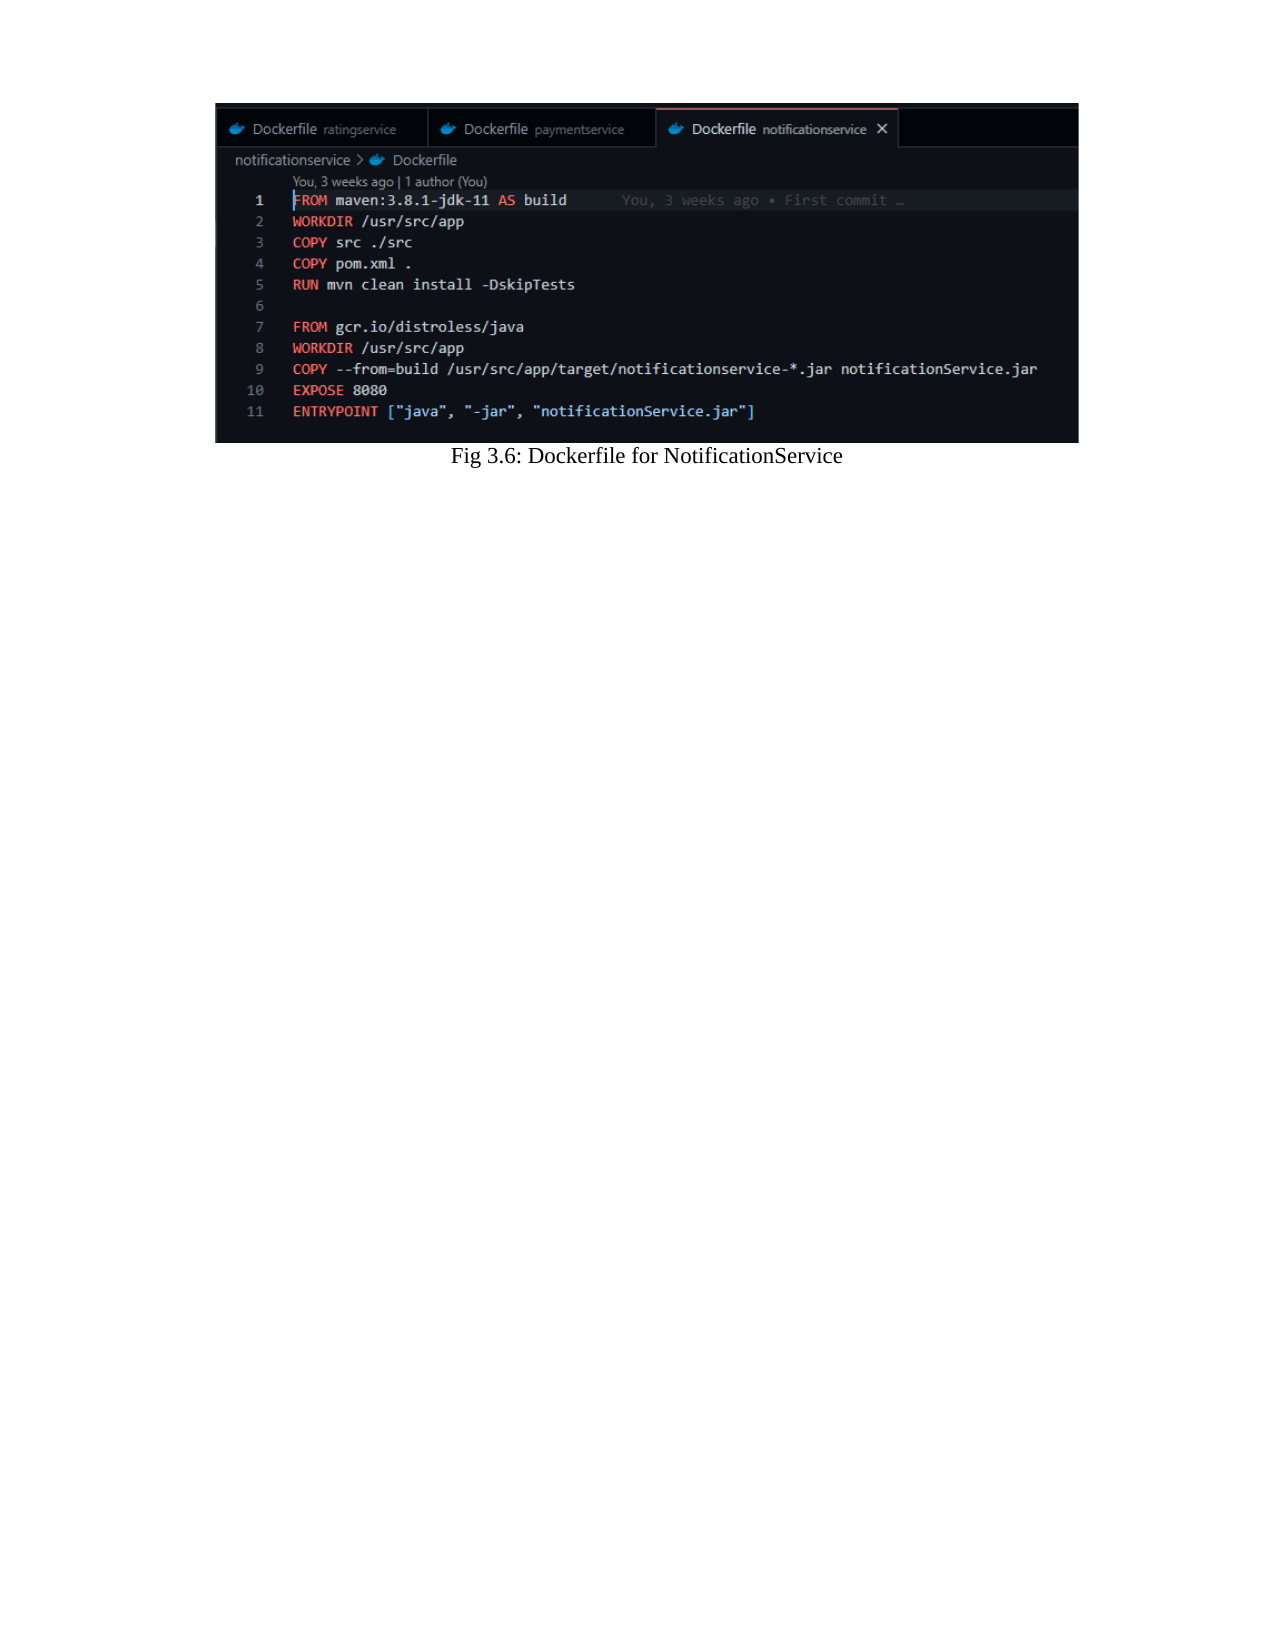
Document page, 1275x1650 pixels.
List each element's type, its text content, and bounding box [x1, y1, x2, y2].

picture [215, 103, 1079, 443]
text Fig 3.6: Dockerfile for NotificationService [122, 442, 1172, 469]
